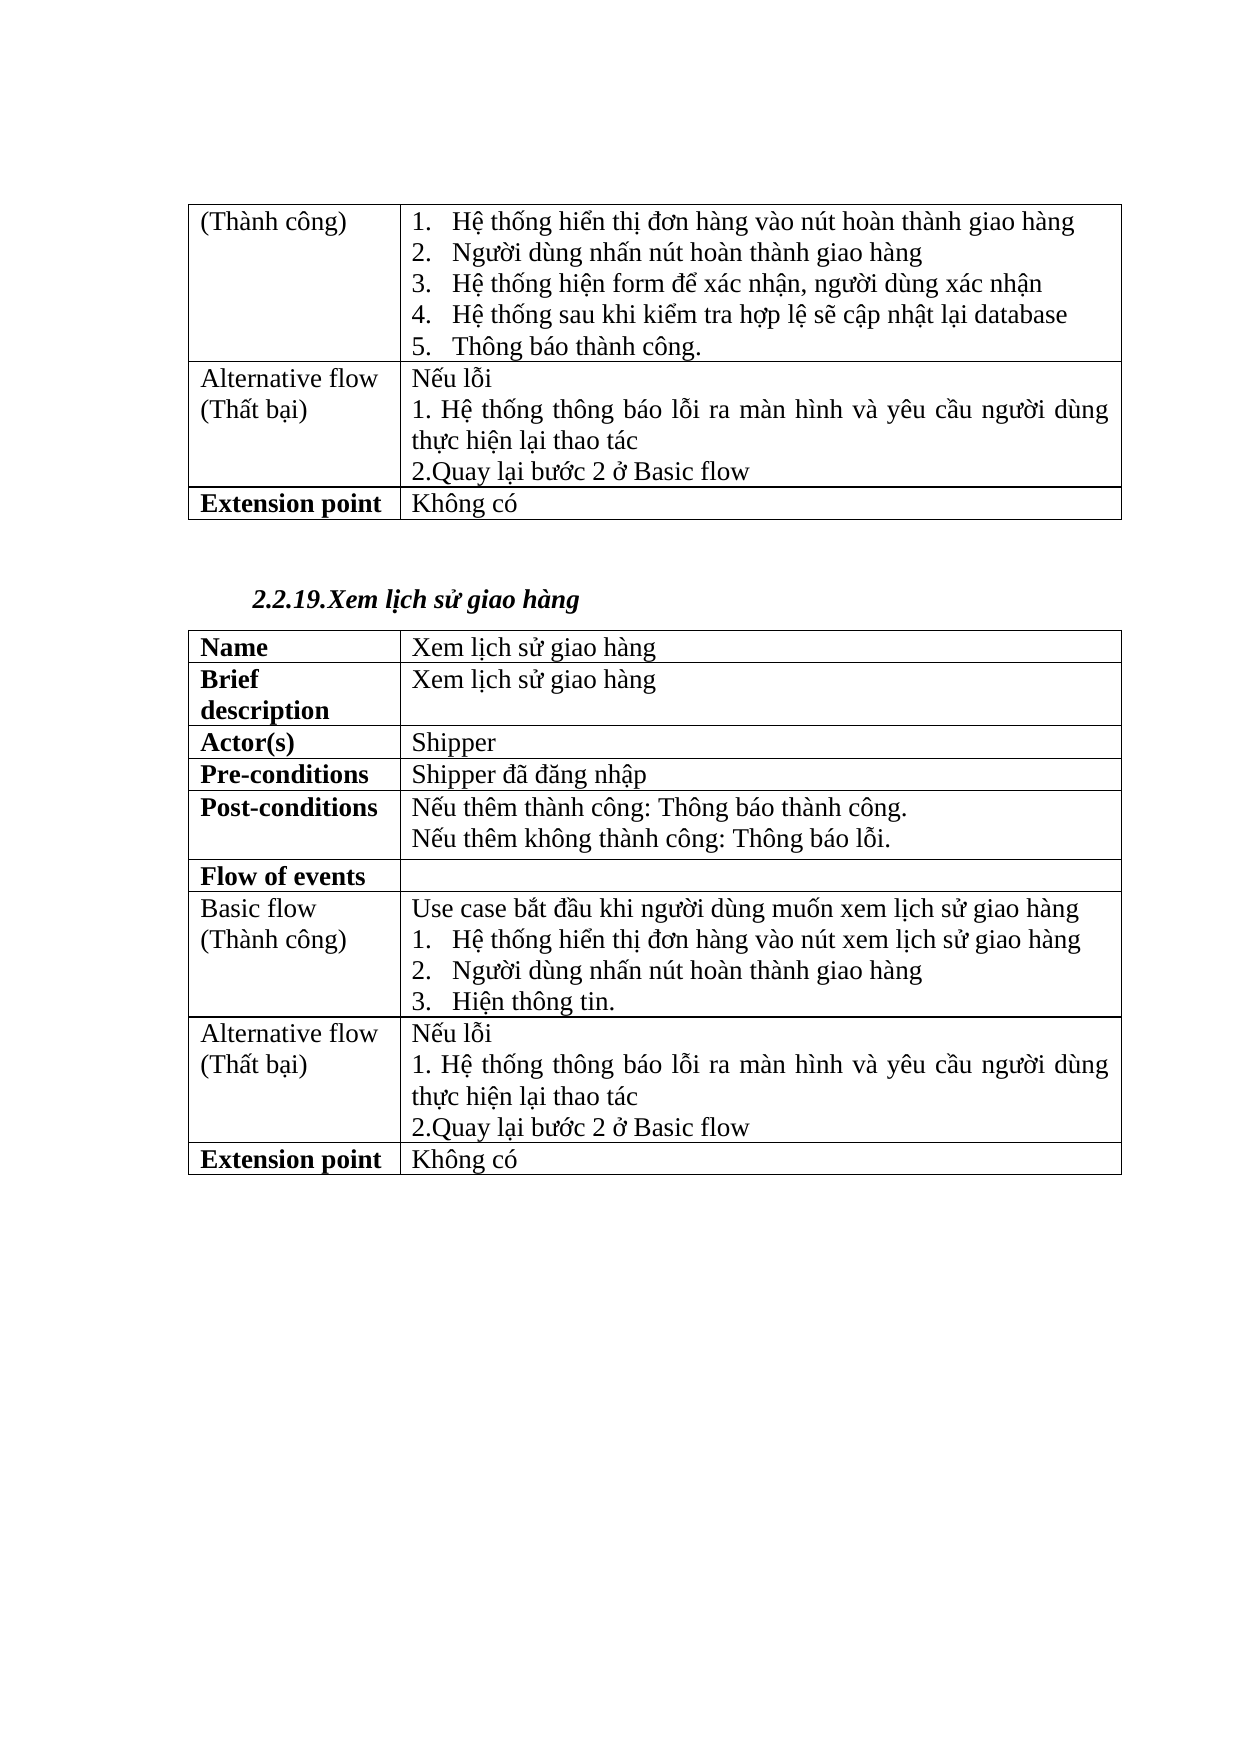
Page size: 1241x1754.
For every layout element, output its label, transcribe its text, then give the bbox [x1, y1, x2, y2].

table_cell Extension point [189, 1143, 400, 1174]
table_cell Nếu thêm thành công: Thông báo thành công. Nếu thêm không thành công: Thông báo lỗi. [401, 791, 1121, 858]
table_cell Shipper đã đăng nhập [401, 759, 1121, 789]
table_cell [401, 860, 1121, 891]
table_cell Không có [401, 488, 1121, 519]
table_cell Actor(s) [189, 726, 400, 757]
table_cell Shipper [401, 726, 1121, 757]
table_cell Xem lịch sử giao hàng [401, 663, 1121, 725]
table_cell Không có [401, 1143, 1121, 1174]
table_cell Post-conditions [189, 791, 400, 858]
table_cell Alternative flow (Thất bại) [189, 362, 400, 486]
table_cell Nếu lỗi 1. Hệ thống thông báo lỗi ra màn hình và yêu cầu người dùng thực hiện lại thao tác 2.Quay lại bước 2 ở Basic flow [401, 362, 1121, 486]
table_cell Extension point [189, 488, 400, 519]
table_cell Brief description [189, 663, 400, 725]
table_cell Flow of events [189, 860, 400, 891]
table_cell Pre-conditions [189, 759, 400, 789]
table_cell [401, 205, 1121, 361]
subtitle Xem lịch sử giao hàng [252, 583, 1122, 614]
table_cell Nếu lỗi 1. Hệ thống thông báo lỗi ra màn hình và yêu cầu người dùng thực hiện lại thao tác 2.Quay lại bước 2 ở Basic flow [401, 1018, 1121, 1142]
table_header Xem lịch sử giao hàng [401, 631, 1121, 662]
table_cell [189, 205, 400, 361]
table_cell Use case bắt đầu khi người dùng muốn xem lịch sử giao hàng 1. Hệ thống hiển thị đơn hàng vào nút xem lịch sử giao hàng 2. Người dùng nhấn nút hoàn thành giao hàng 3. Hiện thông tin. [401, 892, 1121, 1016]
table_header Name [189, 631, 400, 662]
table_cell Basic flow (Thành công) [189, 892, 400, 1016]
table_cell Alternative flow (Thất bại) [189, 1018, 400, 1142]
